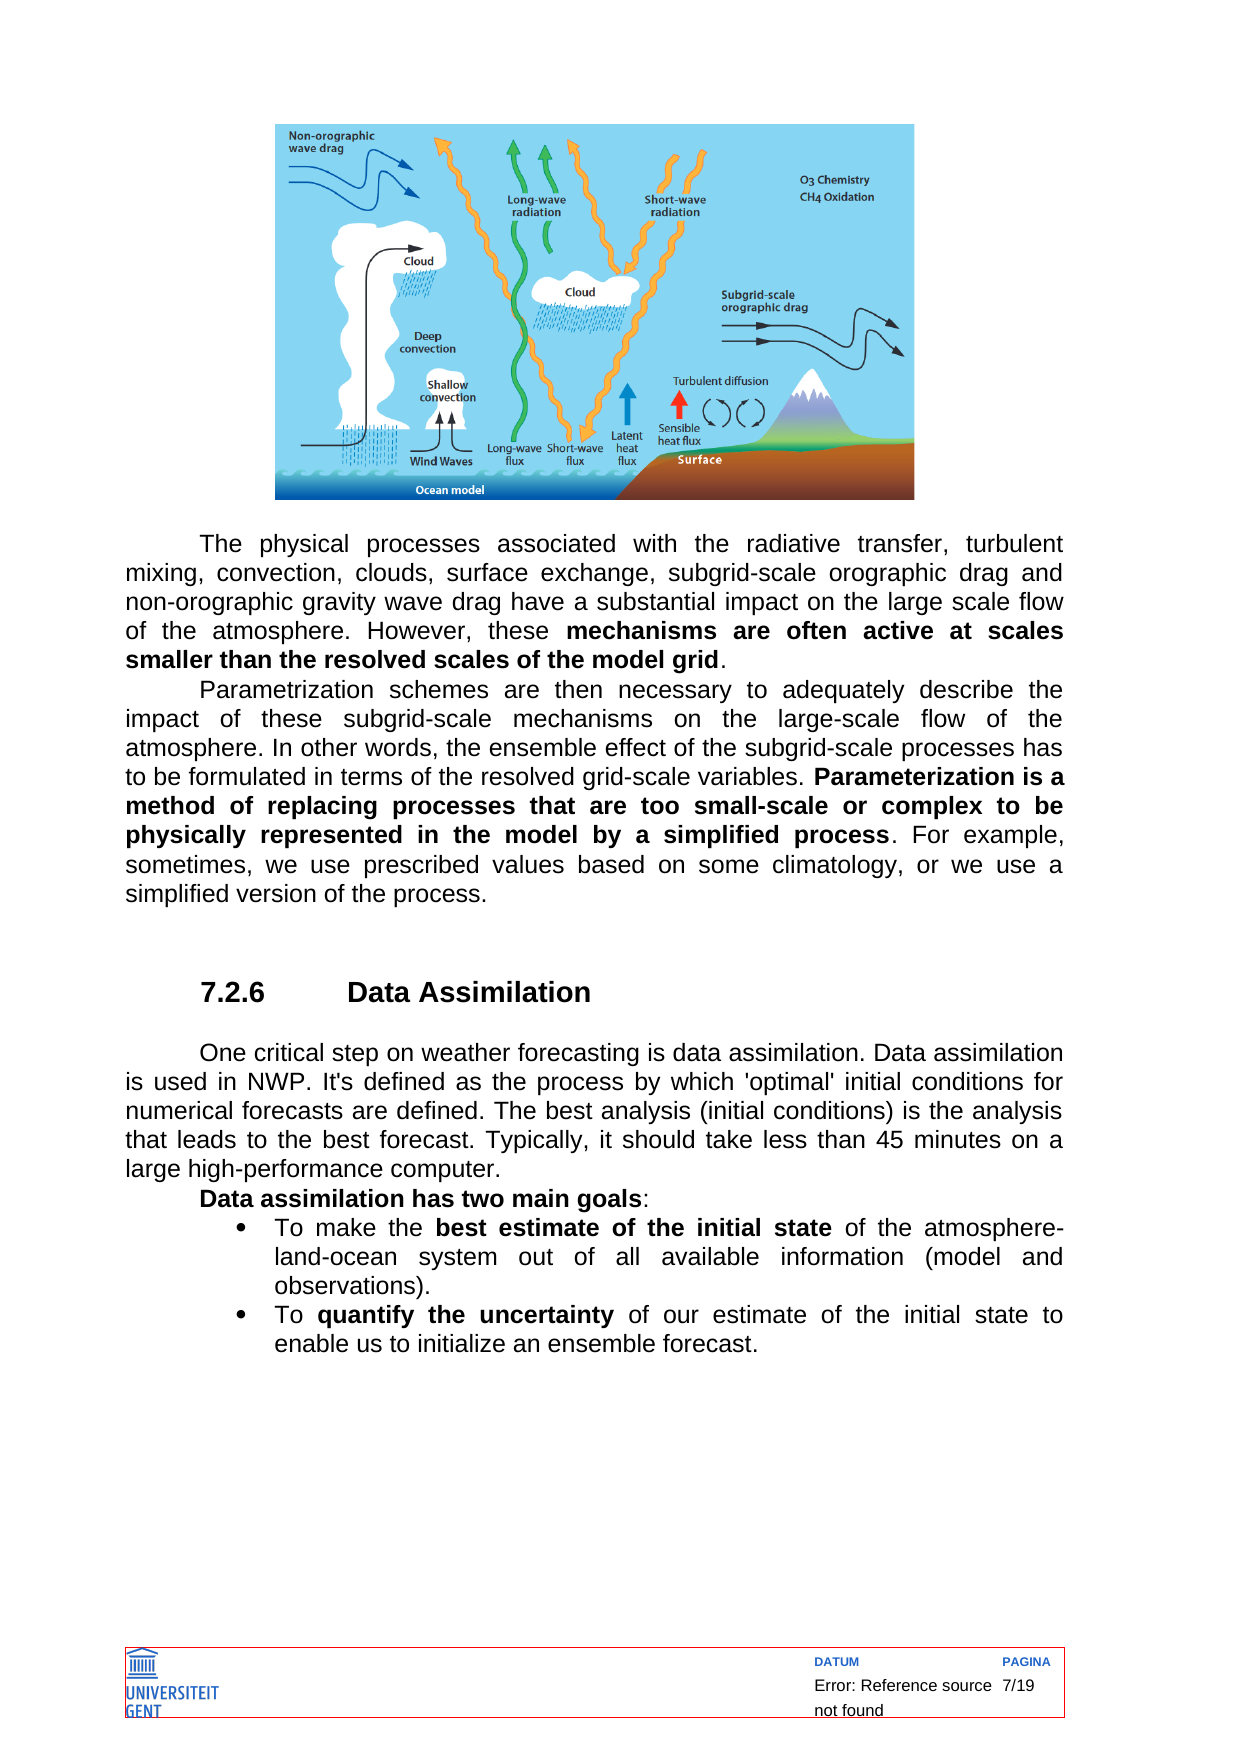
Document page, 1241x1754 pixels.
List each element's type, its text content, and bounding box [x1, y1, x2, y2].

text The physical processes associated with the radiative transfer, turbulent mixing, convection, clouds, surface exchange, subgrid-scale orographic drag and non-orographic gravity wave drag have a substantial impact on the large scale flow of the atmosphere. However, these mechanisms are often active at scales smaller than the resolved scales of the model grid. [125, 528, 1065, 674]
list To quantify the uncertainty of our estimate of the initial state to enable us to initialize an ensemble forecast. [237, 1300, 1065, 1358]
text One critical step on weather forecasting is data assimilation. Data assimilation is used in NWP. It's defined as the process by which 'optimal' initial conditions for numerical forecasts are defined. The best analysis (initial conditions) is the analysis that leads to the best forecast. Typically, it should take less than 45 minutes on a large high-performance computer. [125, 1037, 1065, 1183]
picture [95, 1623, 252, 1749]
picture [275, 124, 915, 500]
text Data assimilation has two main goals: [125, 1183, 1065, 1212]
list Data Assimilation [200, 974, 1065, 1008]
list To make the best estimate of the initial state of the atmosphere-land-ocean system out of all available information (model and observations). [237, 1212, 1065, 1300]
text Parametrization schemes are then necessary to adequately describe the impact of these subgrid-scale mechanisms on the large-scale flow of the atmosphere. In other words, the ensemble effect of the subgrid-scale processes has to be formulated in terms of the resolved grid-scale variables. Parameterization is a method of replacing processes that are too small-scale or complex to be physically represented in the model by a simplified process. For example, sometimes, we use prescribed values based on some climatology, or we use a simplified version of the process. [125, 674, 1065, 907]
